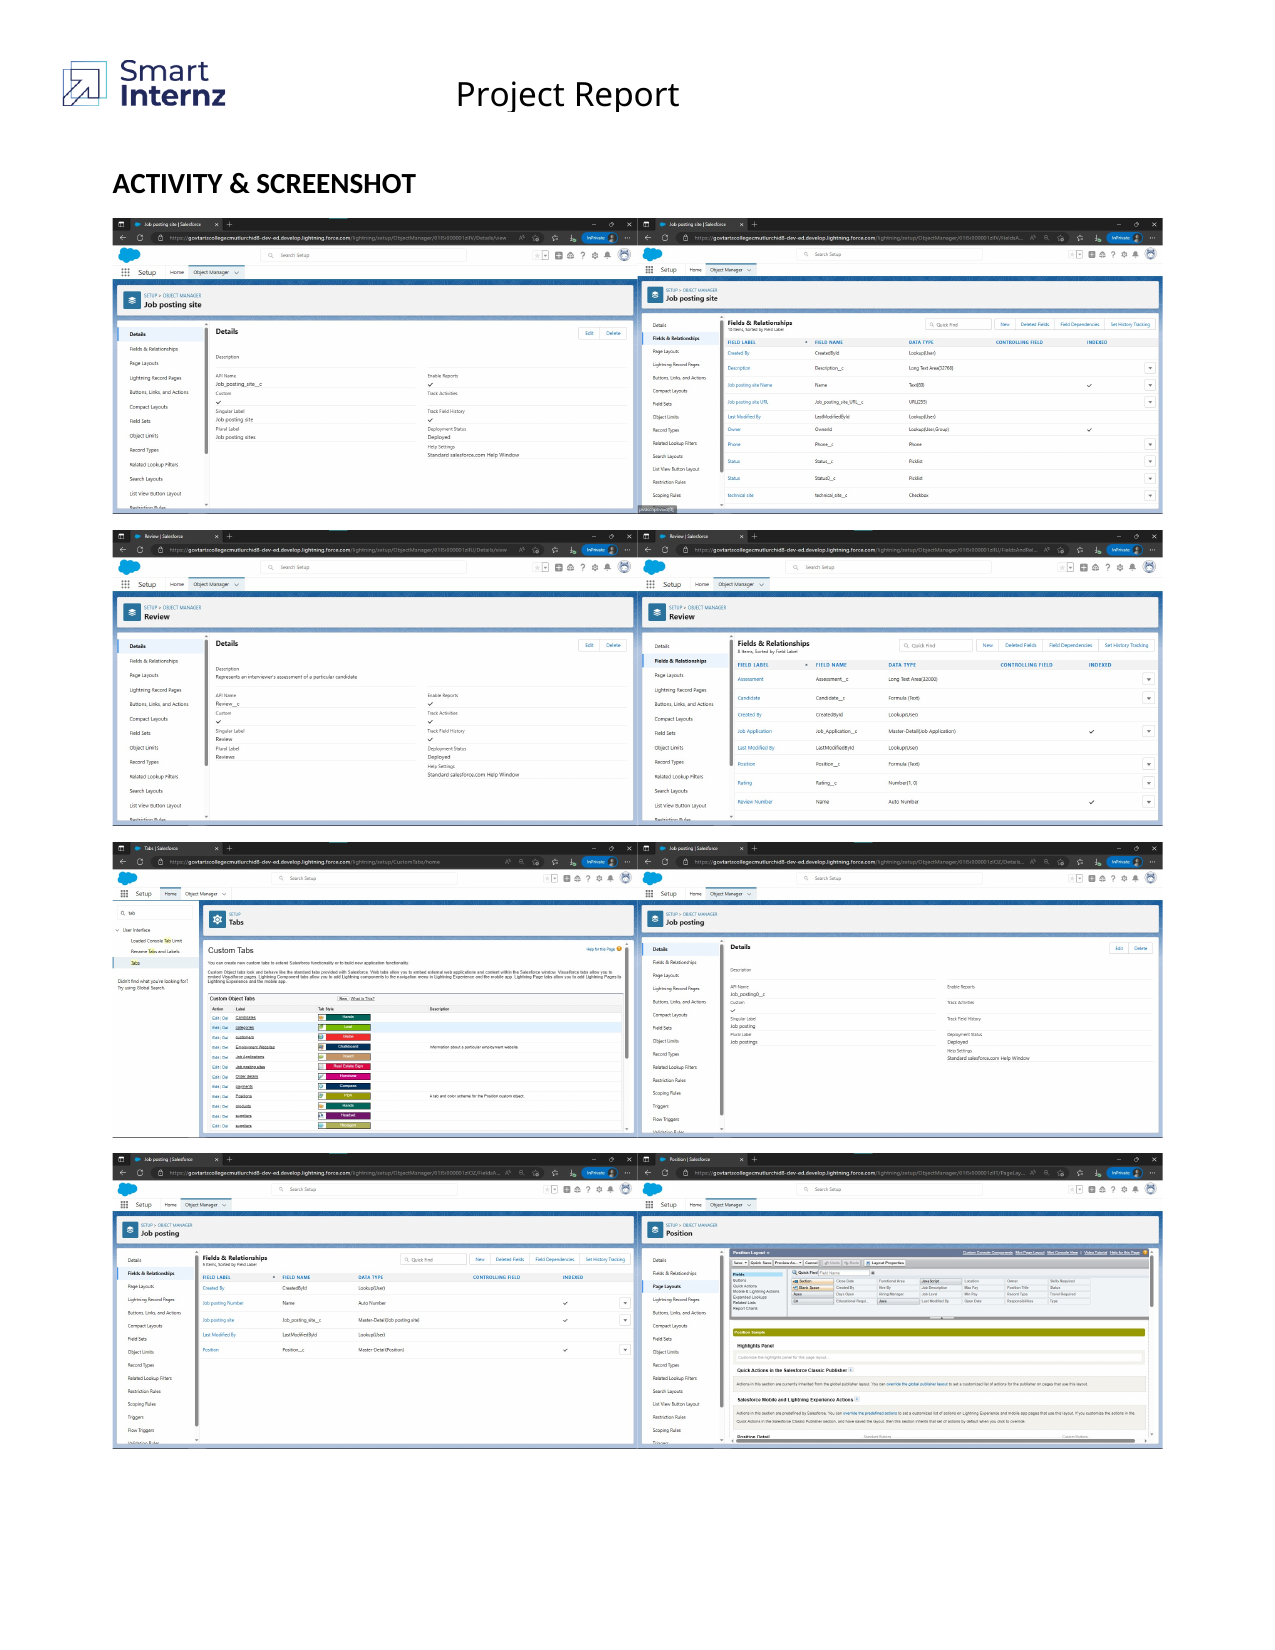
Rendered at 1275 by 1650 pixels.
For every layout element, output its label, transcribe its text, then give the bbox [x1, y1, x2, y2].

picture [112, 1153, 1163, 1449]
picture [62, 60, 226, 106]
picture [112, 530, 1163, 826]
picture [112, 218, 1163, 514]
picture [112, 842, 1163, 1138]
subtitle Activity & Screenshot [112, 165, 1162, 201]
